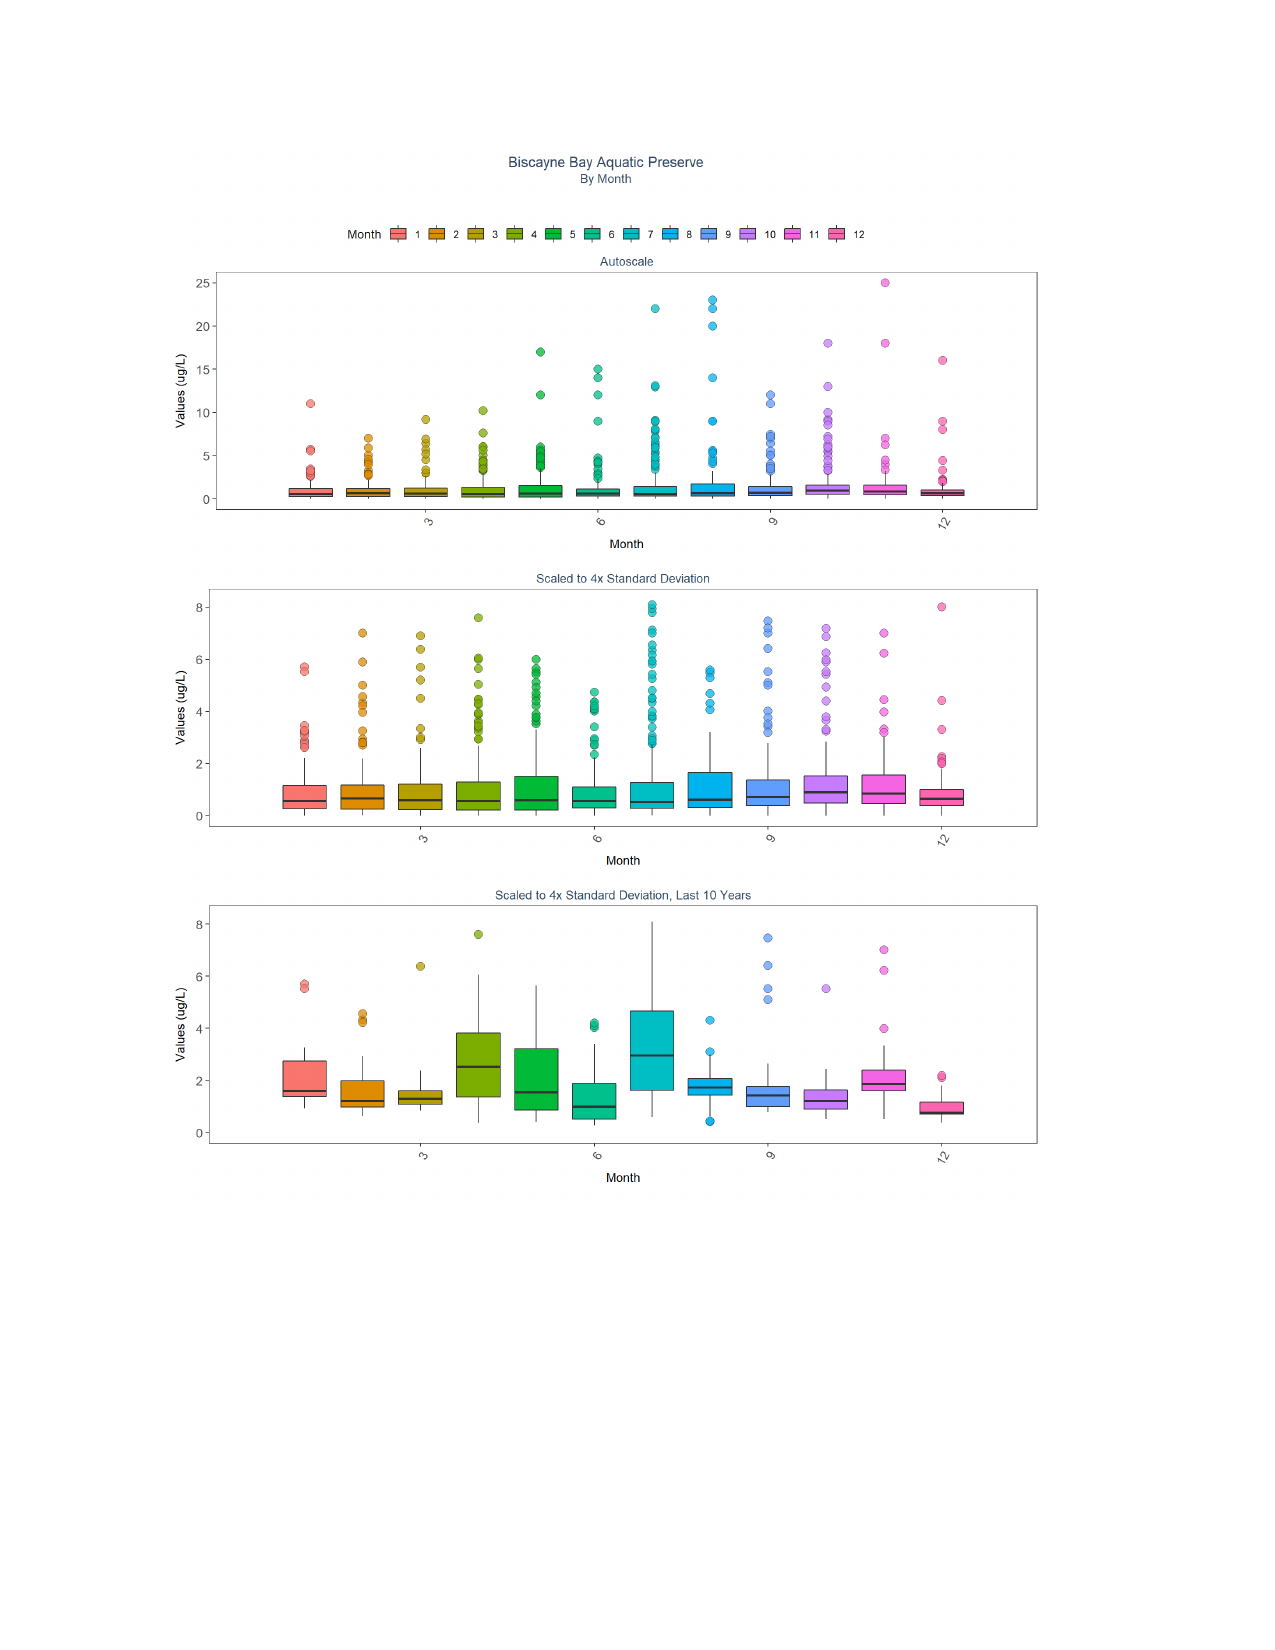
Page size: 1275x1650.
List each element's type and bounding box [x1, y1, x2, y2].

picture [168, 150, 1044, 1200]
